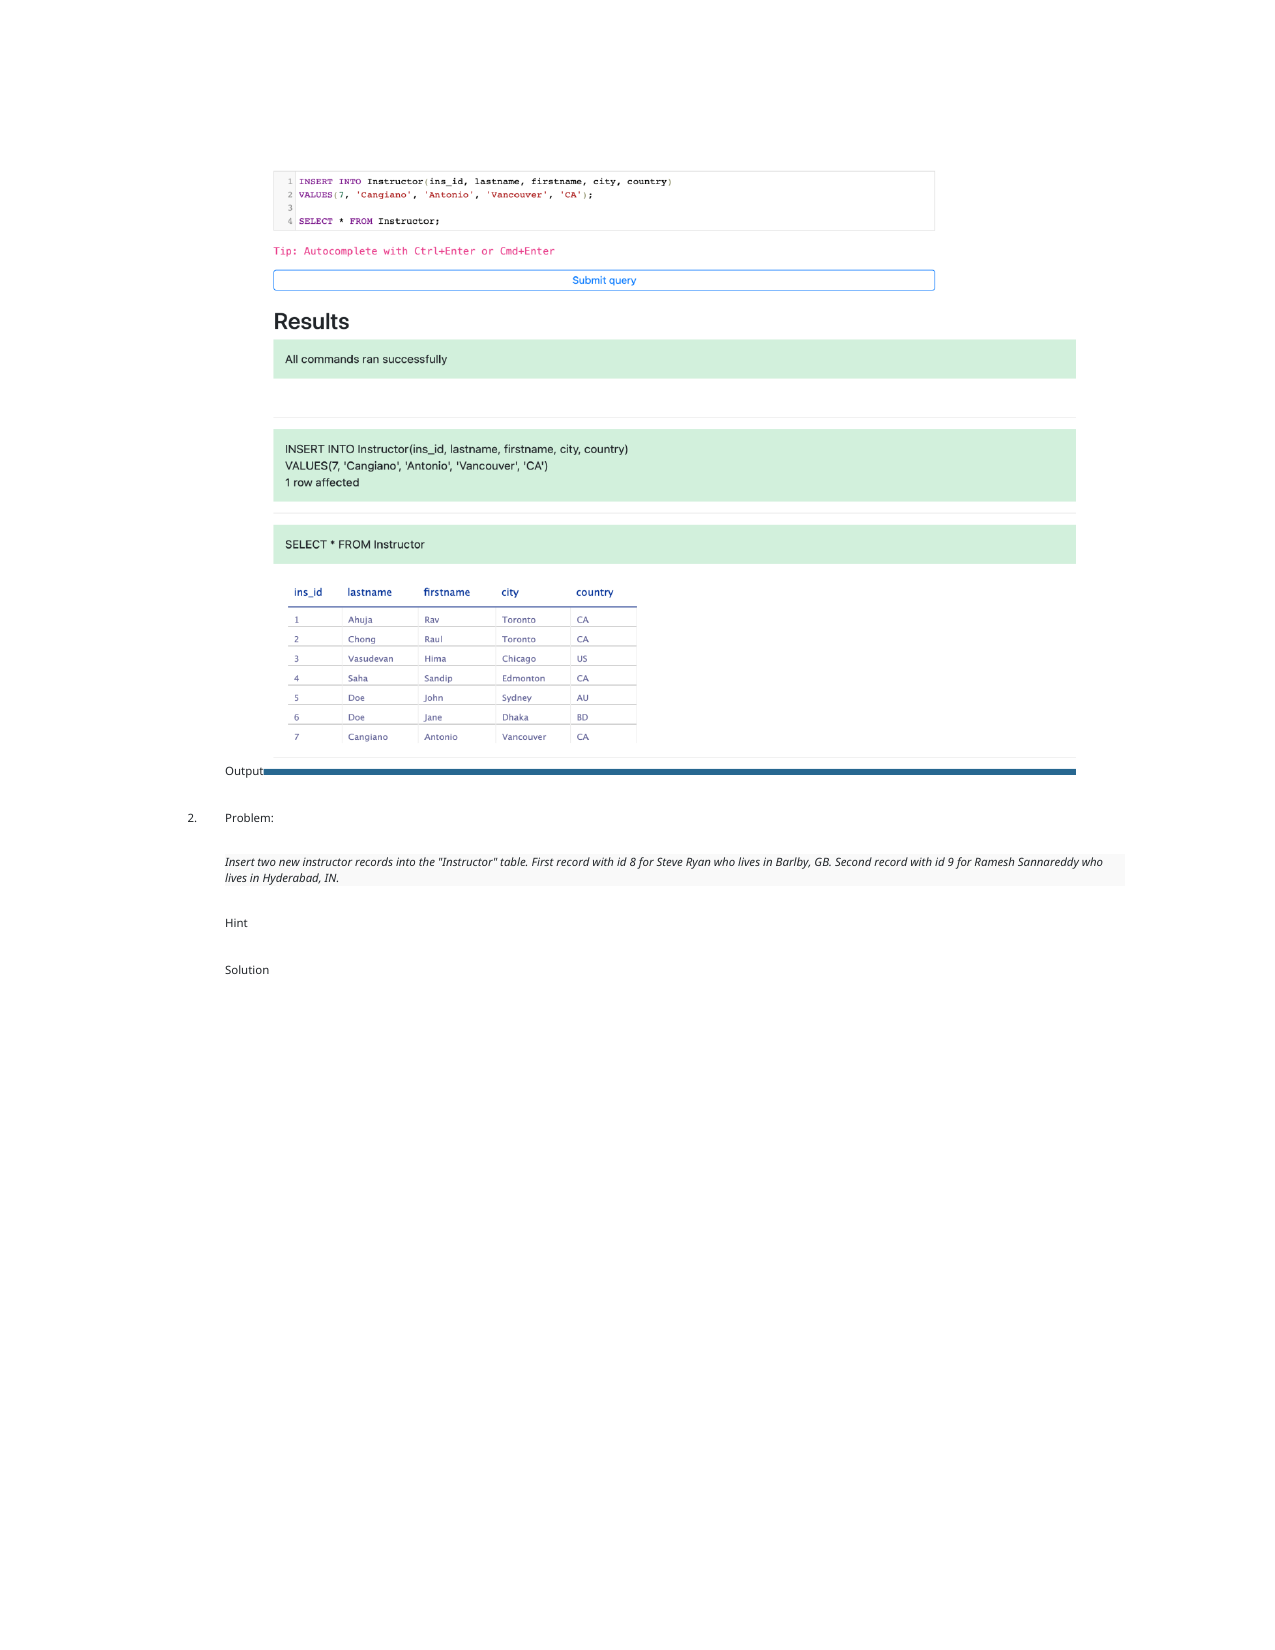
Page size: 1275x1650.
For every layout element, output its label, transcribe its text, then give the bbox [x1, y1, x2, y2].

list Problem: [187, 810, 1125, 825]
picture [263, 150, 1076, 775]
text Insert two new instructor records into the "Instructor" table. First record with id 8 for Steve Ryan who lives in Barlby, GB. Second record with id 9 for Ramesh Sannareddy who lives in Hyderabad, IN. [225, 854, 1125, 886]
text Hint [225, 915, 1125, 931]
text Solution [225, 962, 1125, 978]
